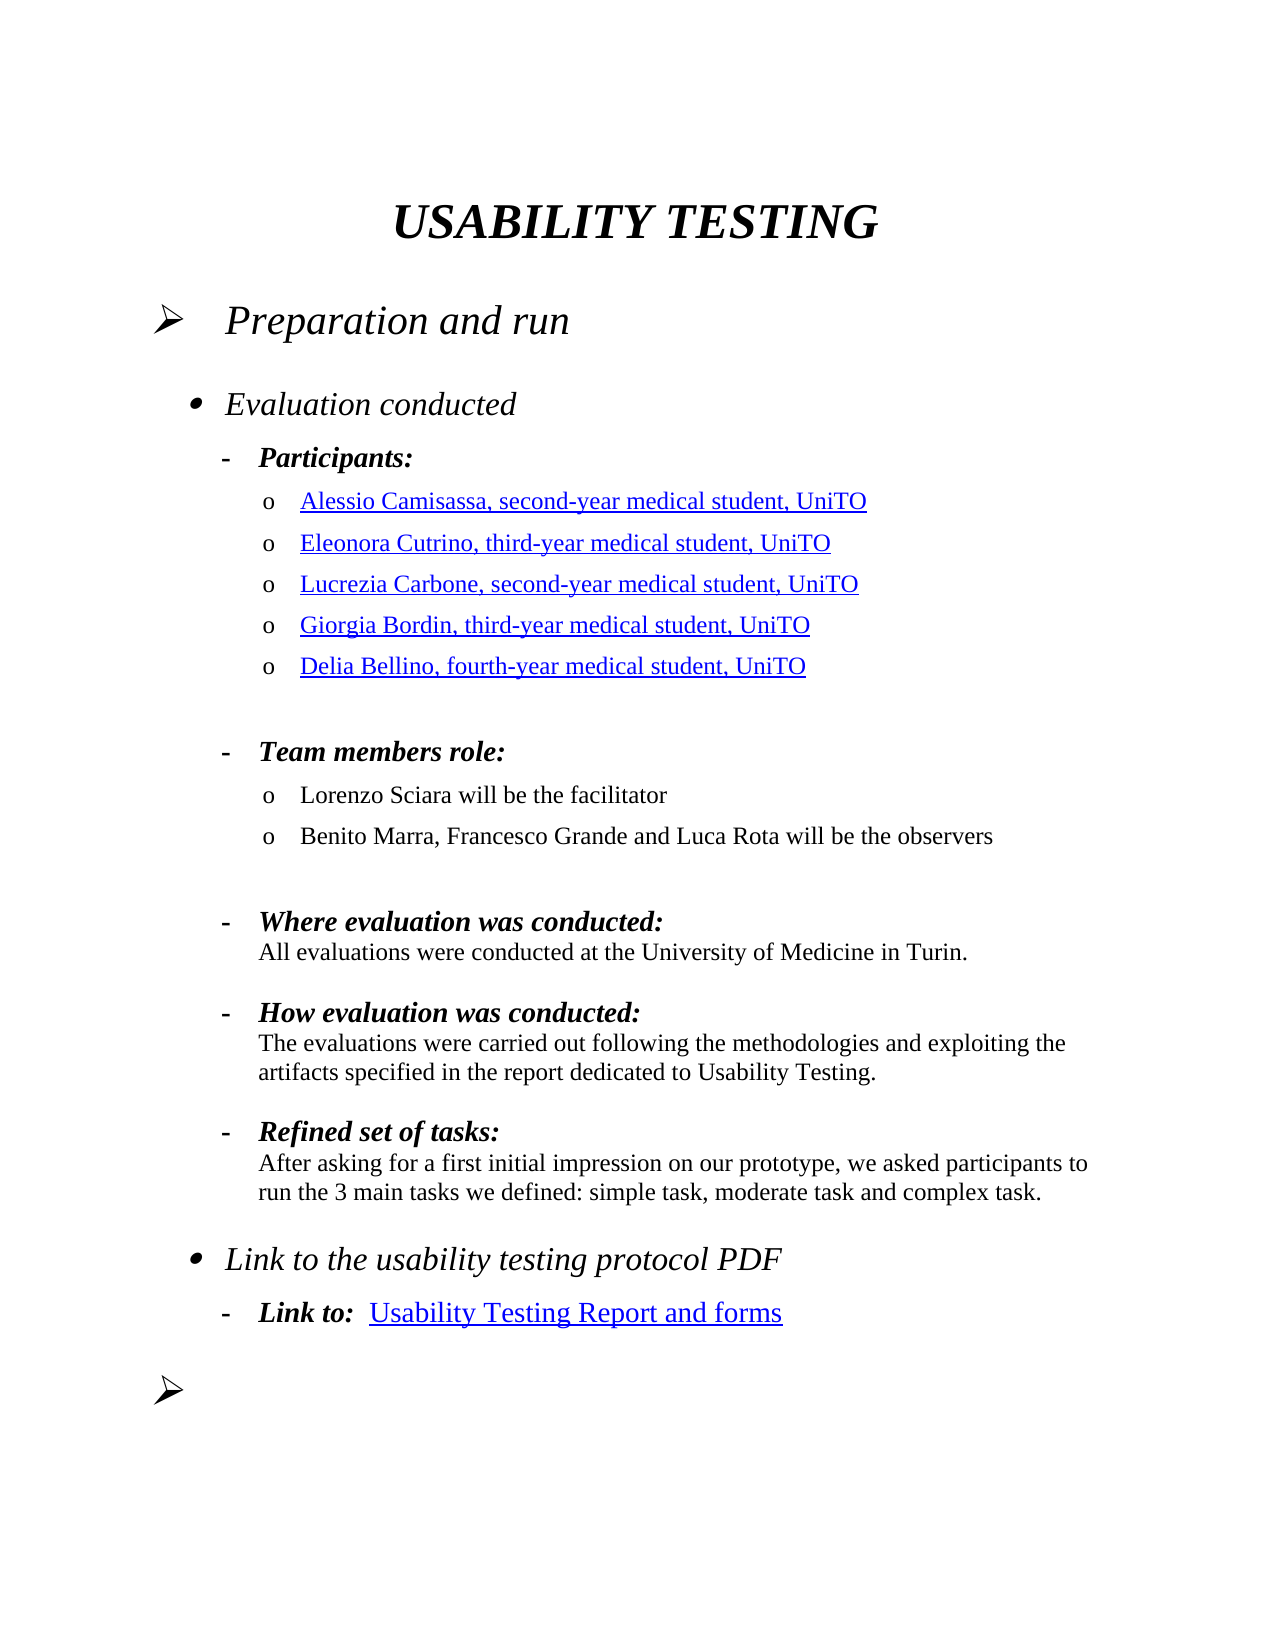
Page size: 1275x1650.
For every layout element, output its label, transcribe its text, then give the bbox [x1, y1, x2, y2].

list Delia Bellino, fourth-year medical student, UniTO [262, 651, 1125, 680]
list Giorgia Bordin, third-year medical student, UniTO [262, 610, 1125, 639]
subtitle USABILITY TESTING [150, 192, 1125, 249]
list Link to: Usability Testing Report and forms [221, 1295, 1125, 1329]
list All evaluations were conducted at the University of Medicine in Turin. [258, 937, 1125, 966]
list Lorenzo Sciara will be the facilitator [262, 780, 1125, 809]
list Where evaluation was conducted: [221, 904, 1125, 937]
list Benito Marra, Francesco Grande and Luca Rota will be the observers [262, 821, 1125, 850]
list Lucrezia Carbone, second-year medical student, UniTO [262, 569, 1125, 598]
list Alessio Camisassa, second-year medical student, UniTO [262, 486, 1125, 515]
list The evaluations were carried out following the methodologies and exploiting the artifacts specified in the report dedicated to Usability Testing. [258, 1028, 1125, 1086]
subtitle Evaluation conducted [187, 384, 1125, 422]
list Refined set of tasks: [221, 1114, 1125, 1148]
list How evaluation was conducted: [221, 995, 1125, 1028]
list Eleonora Cutrino, third-year medical student, UniTO [262, 528, 1125, 556]
list Participants: [221, 440, 1125, 474]
list After asking for a first initial impression on our prototype, we asked participants to run the 3 main tasks we defined: simple task, moderate task and complex task. [258, 1148, 1125, 1206]
subtitle Link to the usability testing protocol PDF [187, 1239, 1125, 1277]
subtitle Preparation and run [150, 295, 1125, 343]
list Team members role: [221, 734, 1125, 767]
